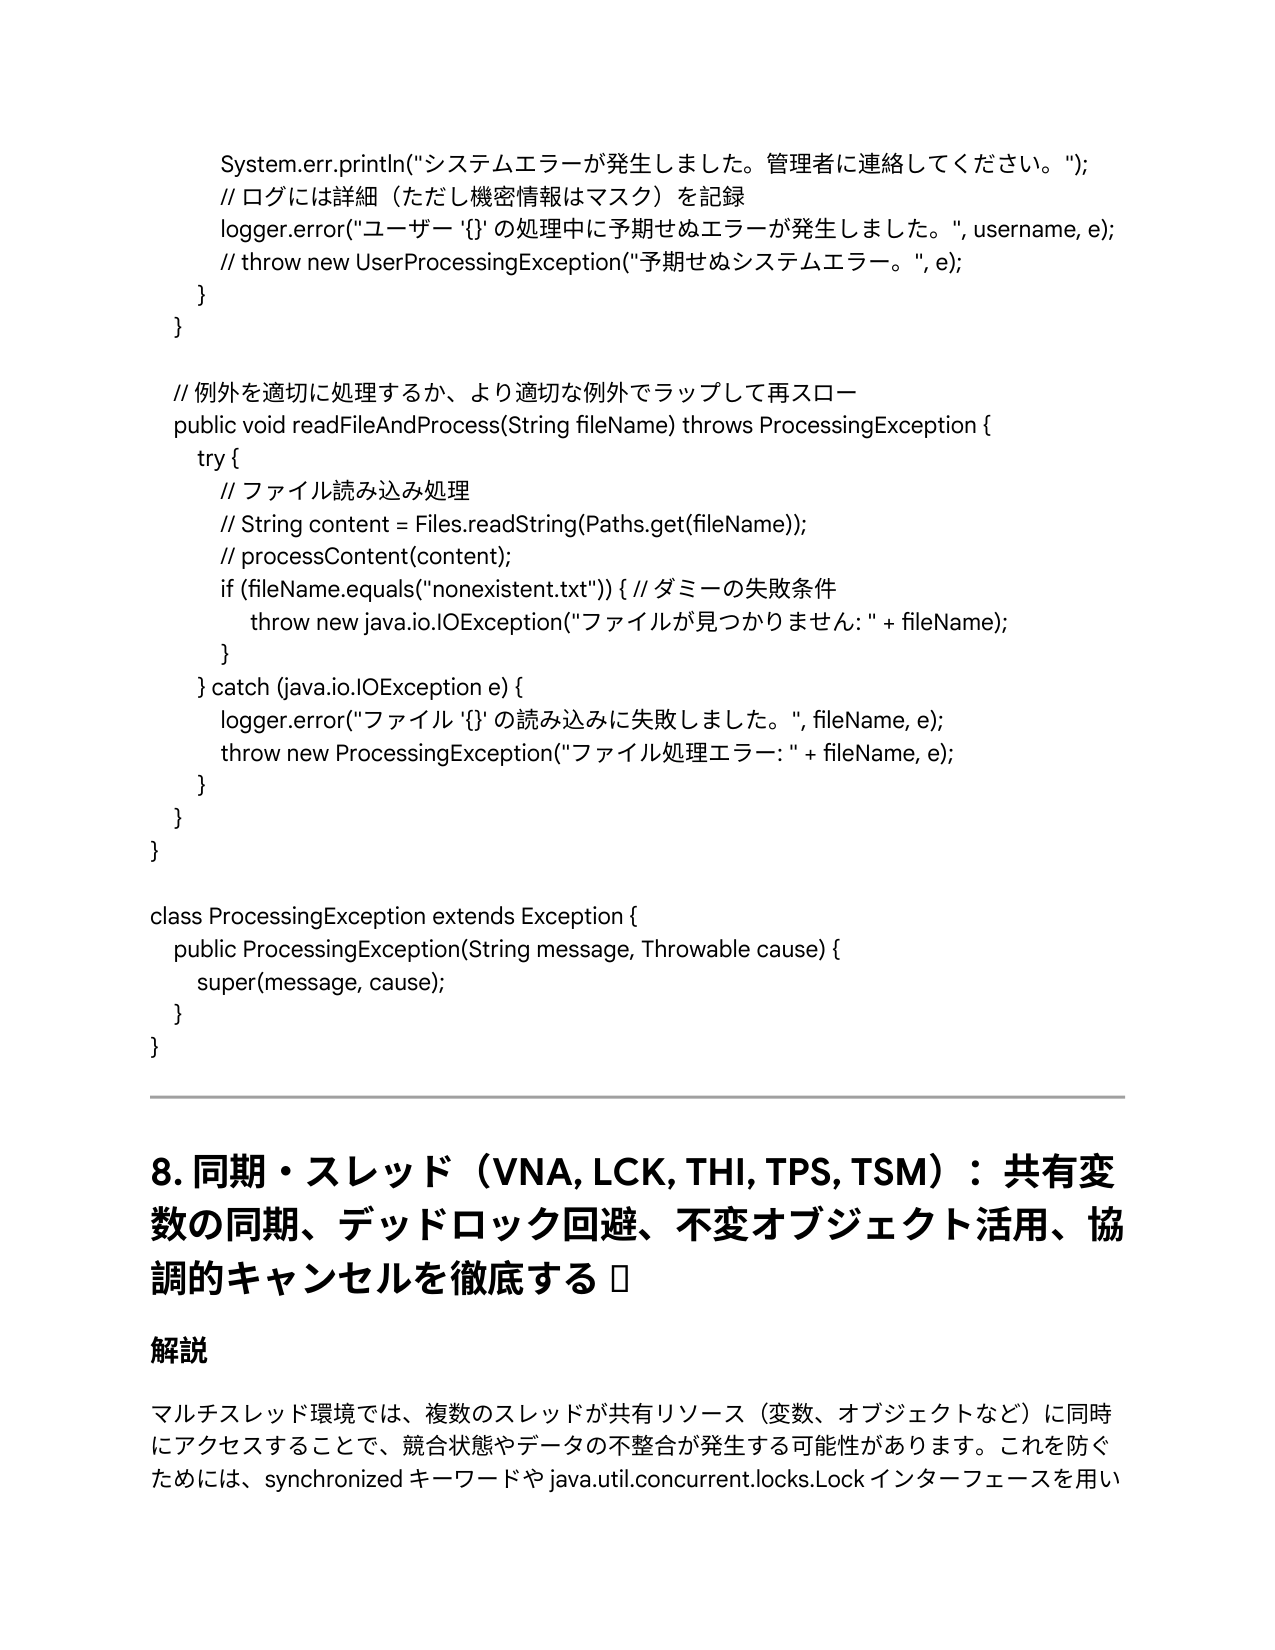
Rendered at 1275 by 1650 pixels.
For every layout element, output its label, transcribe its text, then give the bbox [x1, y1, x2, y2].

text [150, 150, 1125, 1092]
subtitle 8. 同期・スレッド（VNA, LCK, THI, TPS, TSM）：共有変数の同期、デッドロック回避、不変オブジェクト活用、協調的キャンセルを徹底する 🚦 [150, 1099, 1125, 1303]
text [150, 1400, 1125, 1494]
subtitle 解説 [150, 1333, 1125, 1370]
